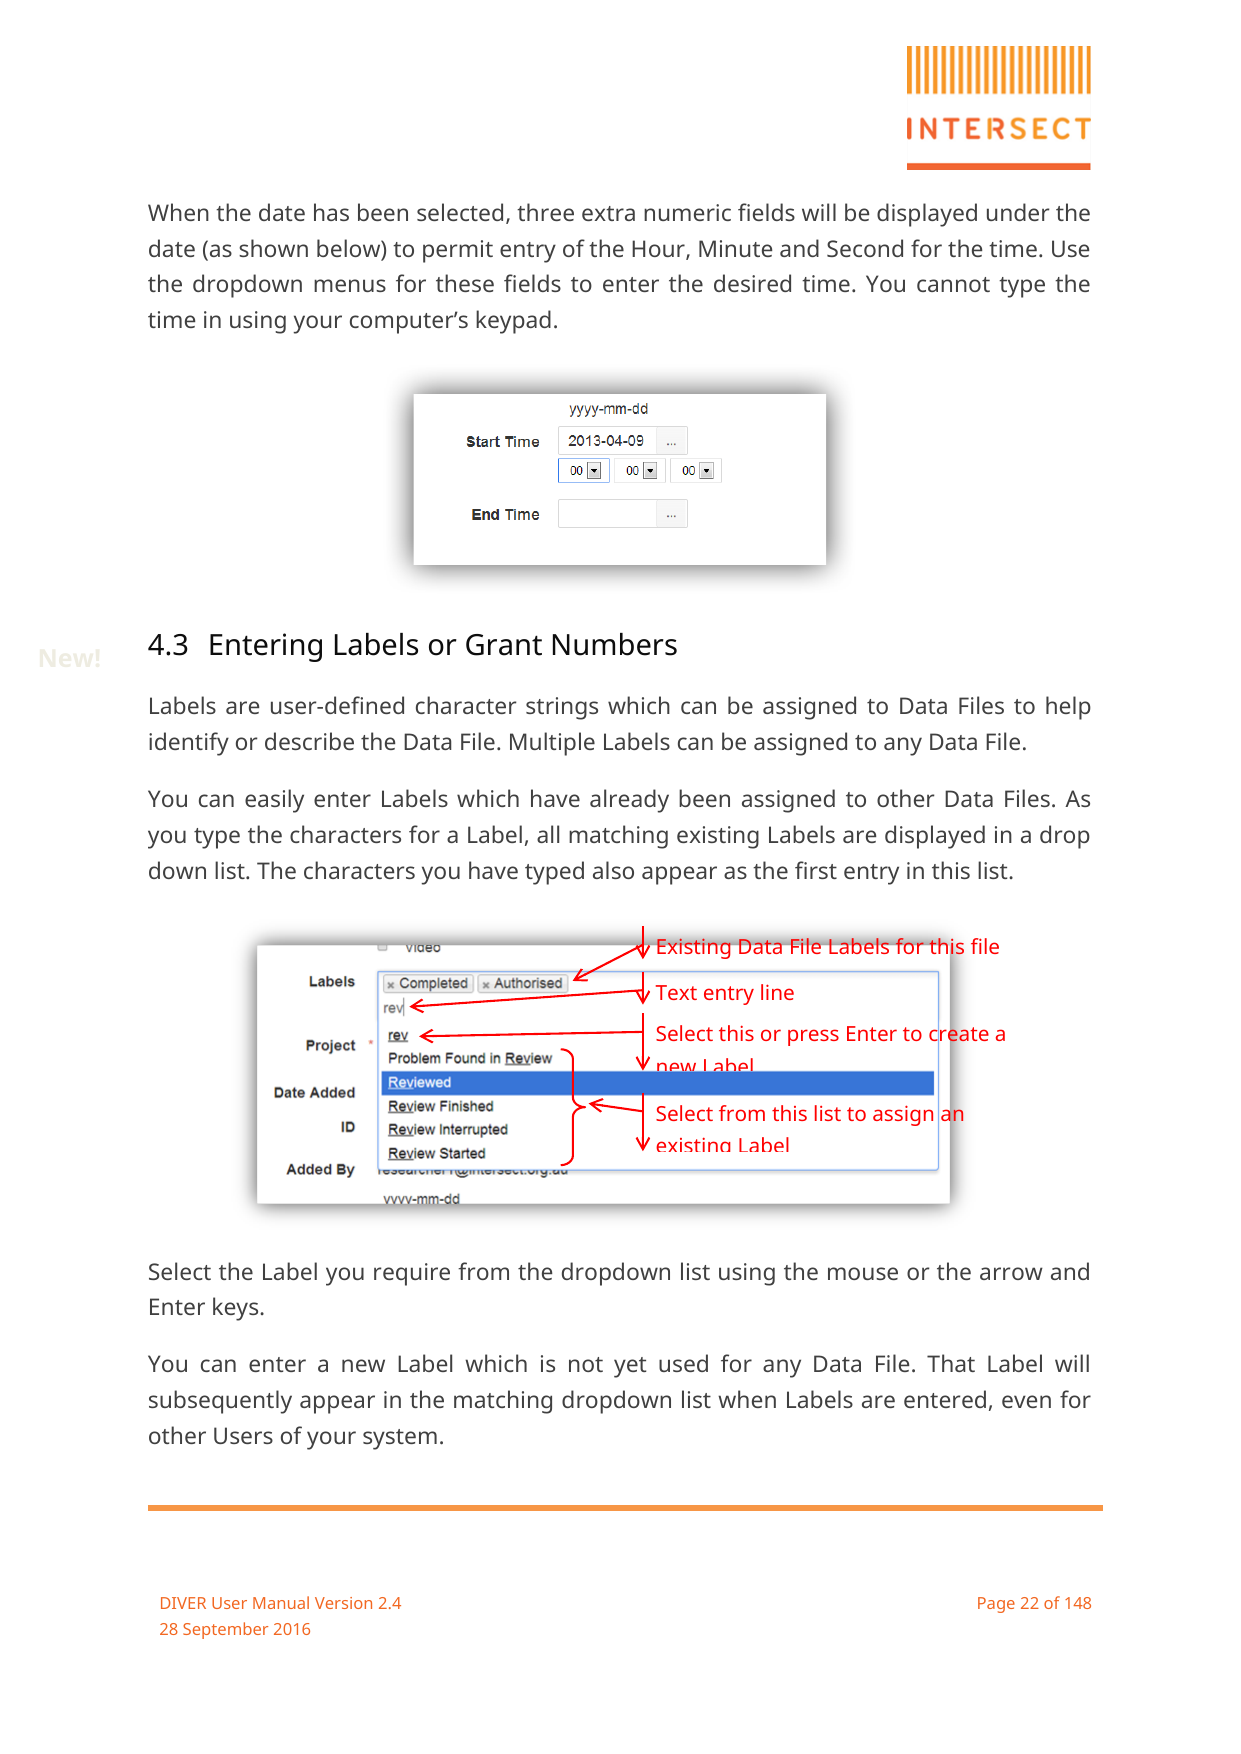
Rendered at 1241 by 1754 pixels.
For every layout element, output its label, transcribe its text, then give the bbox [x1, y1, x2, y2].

text Select the Label you require from the dropdown list using the mouse or the arrow and Enter keys. [148, 1255, 1092, 1323]
picture [413, 394, 827, 565]
text Labels are user-defined character strings which can be assigned to Data Files to help identify or describe the Data File. Multiple Labels can be assigned to any Data File. [148, 690, 1092, 757]
picture [223, 911, 984, 1238]
text You can enter a new Label which is not yet used for any Data File. That Label will subsequently appear in the matching dropdown list when Labels are entered, even for other Users of your system. [148, 1348, 1092, 1451]
picture [905, 44, 1093, 172]
text When the date has been selected, three extra numeric fields will be displayed under the date (as shown below) to permit entry of the Hour, Minute and Second for the time. Use the dropdown menus for these fields to enter the desired time. You cannot type the time in using your computer’s keypad. [148, 197, 1092, 336]
text You can easily enter Labels which have already been assigned to other Data Files. As you type the characters for a Label, all matching existing Labels are displayed in a drop down list. The characters you have typed also appear as the first entry in this list. [148, 783, 1092, 886]
subtitle Entering Labels or Grant Numbers [148, 624, 1092, 663]
